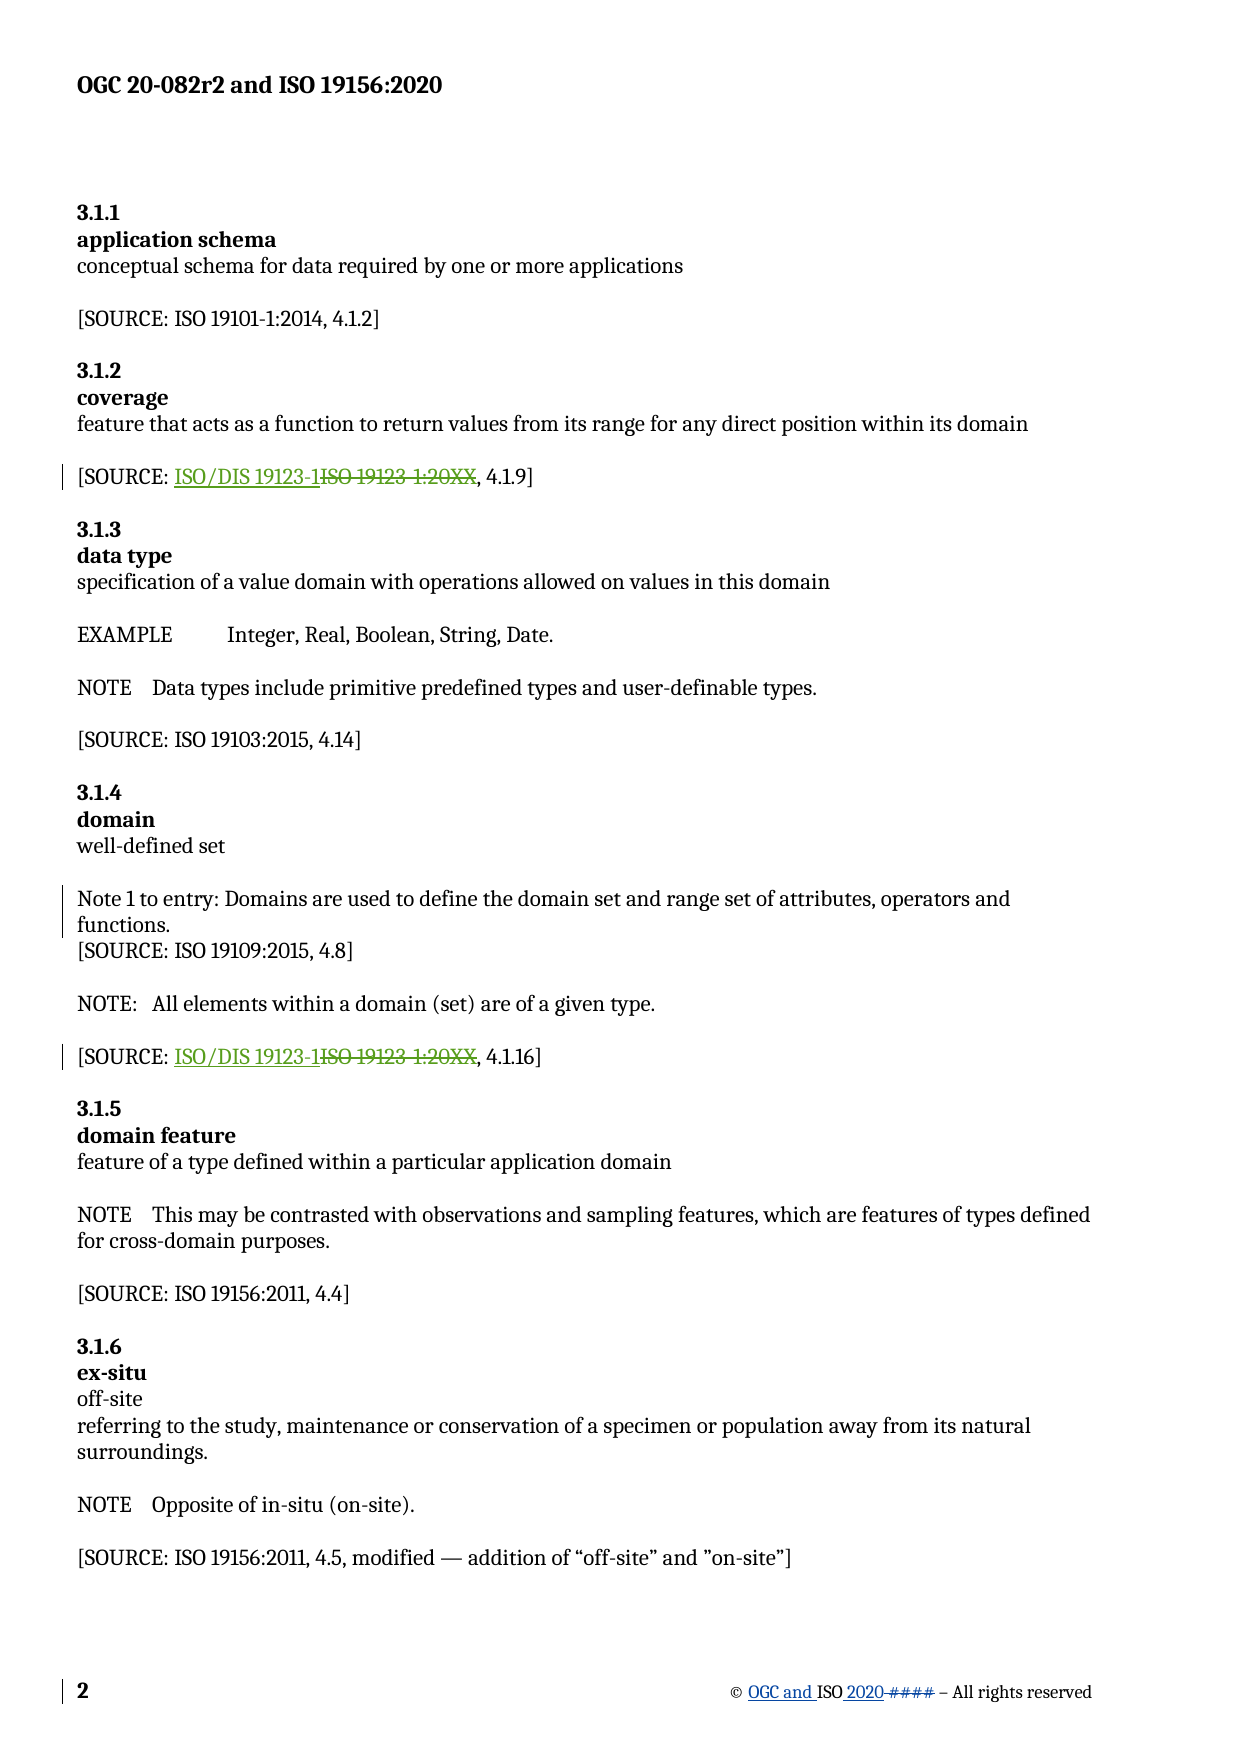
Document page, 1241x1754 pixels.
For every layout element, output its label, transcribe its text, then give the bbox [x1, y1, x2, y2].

text feature of a type defined within a particular application domain [77, 1149, 1092, 1175]
text [SOURCE: ISO 19101-1:2014, 4.1.2] [77, 306, 1092, 332]
text [SOURCE: ISO 19103:2015, 4.14] [77, 727, 1092, 754]
text 3.1.1 [77, 200, 1092, 227]
text off-site [77, 1386, 1092, 1412]
text referring to the study, maintenance or conservation of a specimen or population away from its natural surroundings. [77, 1412, 1092, 1465]
text 3.1.3 [77, 516, 1092, 543]
text [SOURCE: , 4.1.16] [77, 1043, 1092, 1070]
text NOTE Data types include primitive predefined types and user-definable types. [77, 674, 1092, 701]
text domain feature [77, 1123, 1092, 1149]
text NOTE: All elements within a domain (set) are of a given type. [77, 991, 1092, 1017]
text 3.1.4 [77, 780, 1092, 806]
text application schema [77, 227, 1092, 253]
text Note 1 to entry: Domains are used to define the domain set and range set of attributes, operators and functions. [77, 885, 1092, 938]
text [SOURCE: ISO 19156:2011, 4.4] [77, 1281, 1092, 1307]
text [SOURCE: , 4.1.9] [77, 464, 1092, 490]
text domain [77, 806, 1092, 833]
text specification of a value domain with operations allowed on values in this domain [77, 569, 1092, 596]
text 3.1.5 [77, 1096, 1092, 1123]
text [SOURCE: ISO 19156:2011, 4.5, modified — addition of “off-site” and ”on-site”] [77, 1544, 1092, 1571]
text conceptual schema for data required by one or more applications [77, 253, 1092, 279]
text 3.1.6 [77, 1333, 1092, 1360]
text coverage [77, 385, 1092, 411]
text feature that acts as a function to return values from its range for any direct position within its domain [77, 411, 1092, 437]
text EXAMPLE Integer, Real, Boolean, String, Date. [77, 622, 1092, 648]
text well-defined set [77, 833, 1092, 859]
text ex-situ [77, 1360, 1092, 1386]
text 3.1.2 [77, 358, 1092, 385]
text NOTE This may be contrasted with observations and sampling features, which are features of types defined for cross-domain purposes. [77, 1202, 1092, 1254]
text NOTE Opposite of in-situ (on-site). [77, 1492, 1092, 1518]
text [SOURCE: ISO 19109:2015, 4.8] [77, 938, 1092, 964]
text data type [77, 543, 1092, 569]
